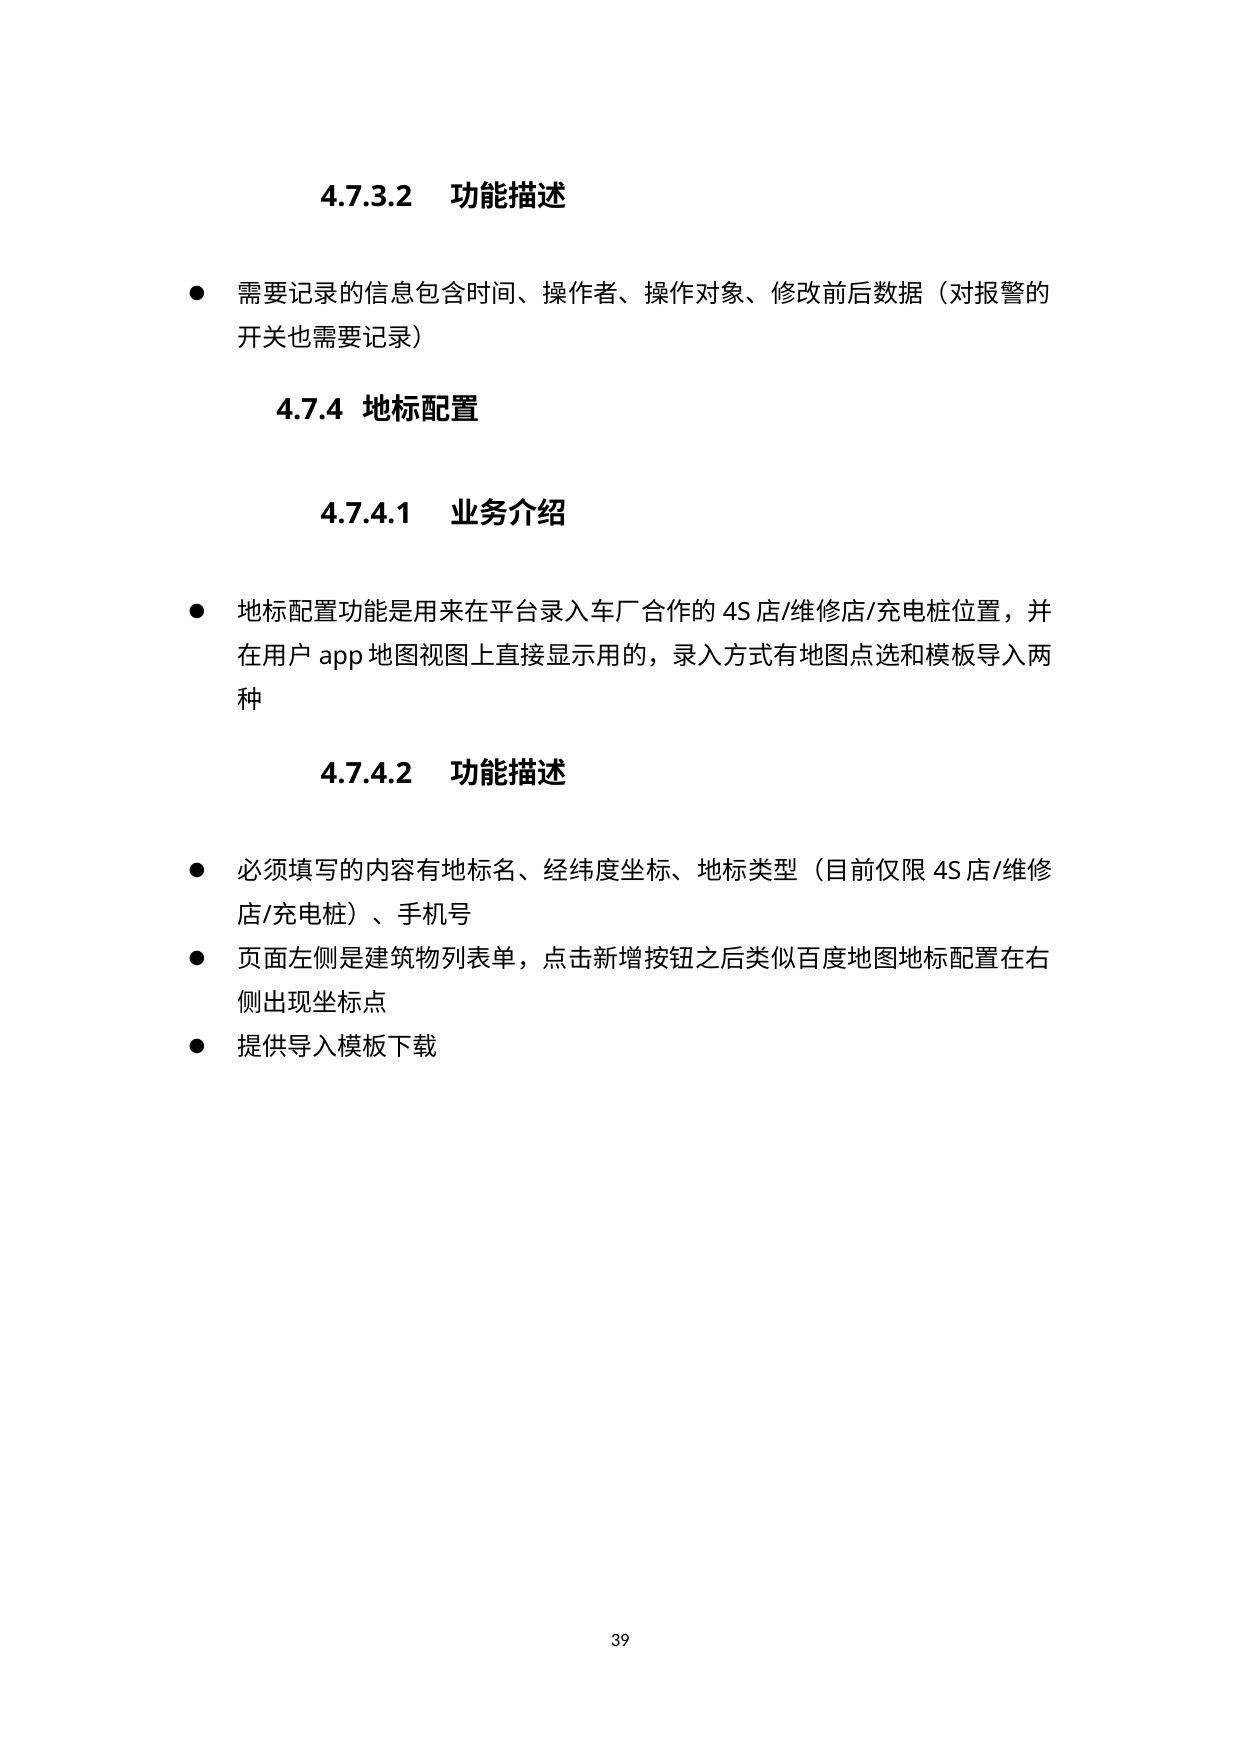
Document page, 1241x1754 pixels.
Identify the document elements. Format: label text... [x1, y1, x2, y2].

list 需要记录的信息包含时间、操作者、操作对象、修改前后数据（对报警的开关也需要记录） [187, 270, 1053, 358]
list 提供导入模板下载 [187, 1023, 1053, 1067]
subtitle 功能描述 [320, 172, 1053, 216]
subtitle 地标配置 [276, 385, 1053, 429]
list 必须填写的内容有地标名、经纬度坐标、地标类型（目前仅限4S店/维修店/充电桩）、手机号 [187, 846, 1053, 934]
subtitle 业务介绍 [320, 489, 1053, 533]
list 页面左侧是建筑物列表单，点击新增按钮之后类似百度地图地标配置在右侧出现坐标点 [187, 934, 1053, 1023]
list 地标配置功能是用来在平台录入车厂合作的4S店/维修店/充电桩位置，并在用户app地图视图上直接显示用的，录入方式有地图点选和模板导入两种 [187, 587, 1053, 719]
subtitle 功能描述 [320, 748, 1053, 793]
